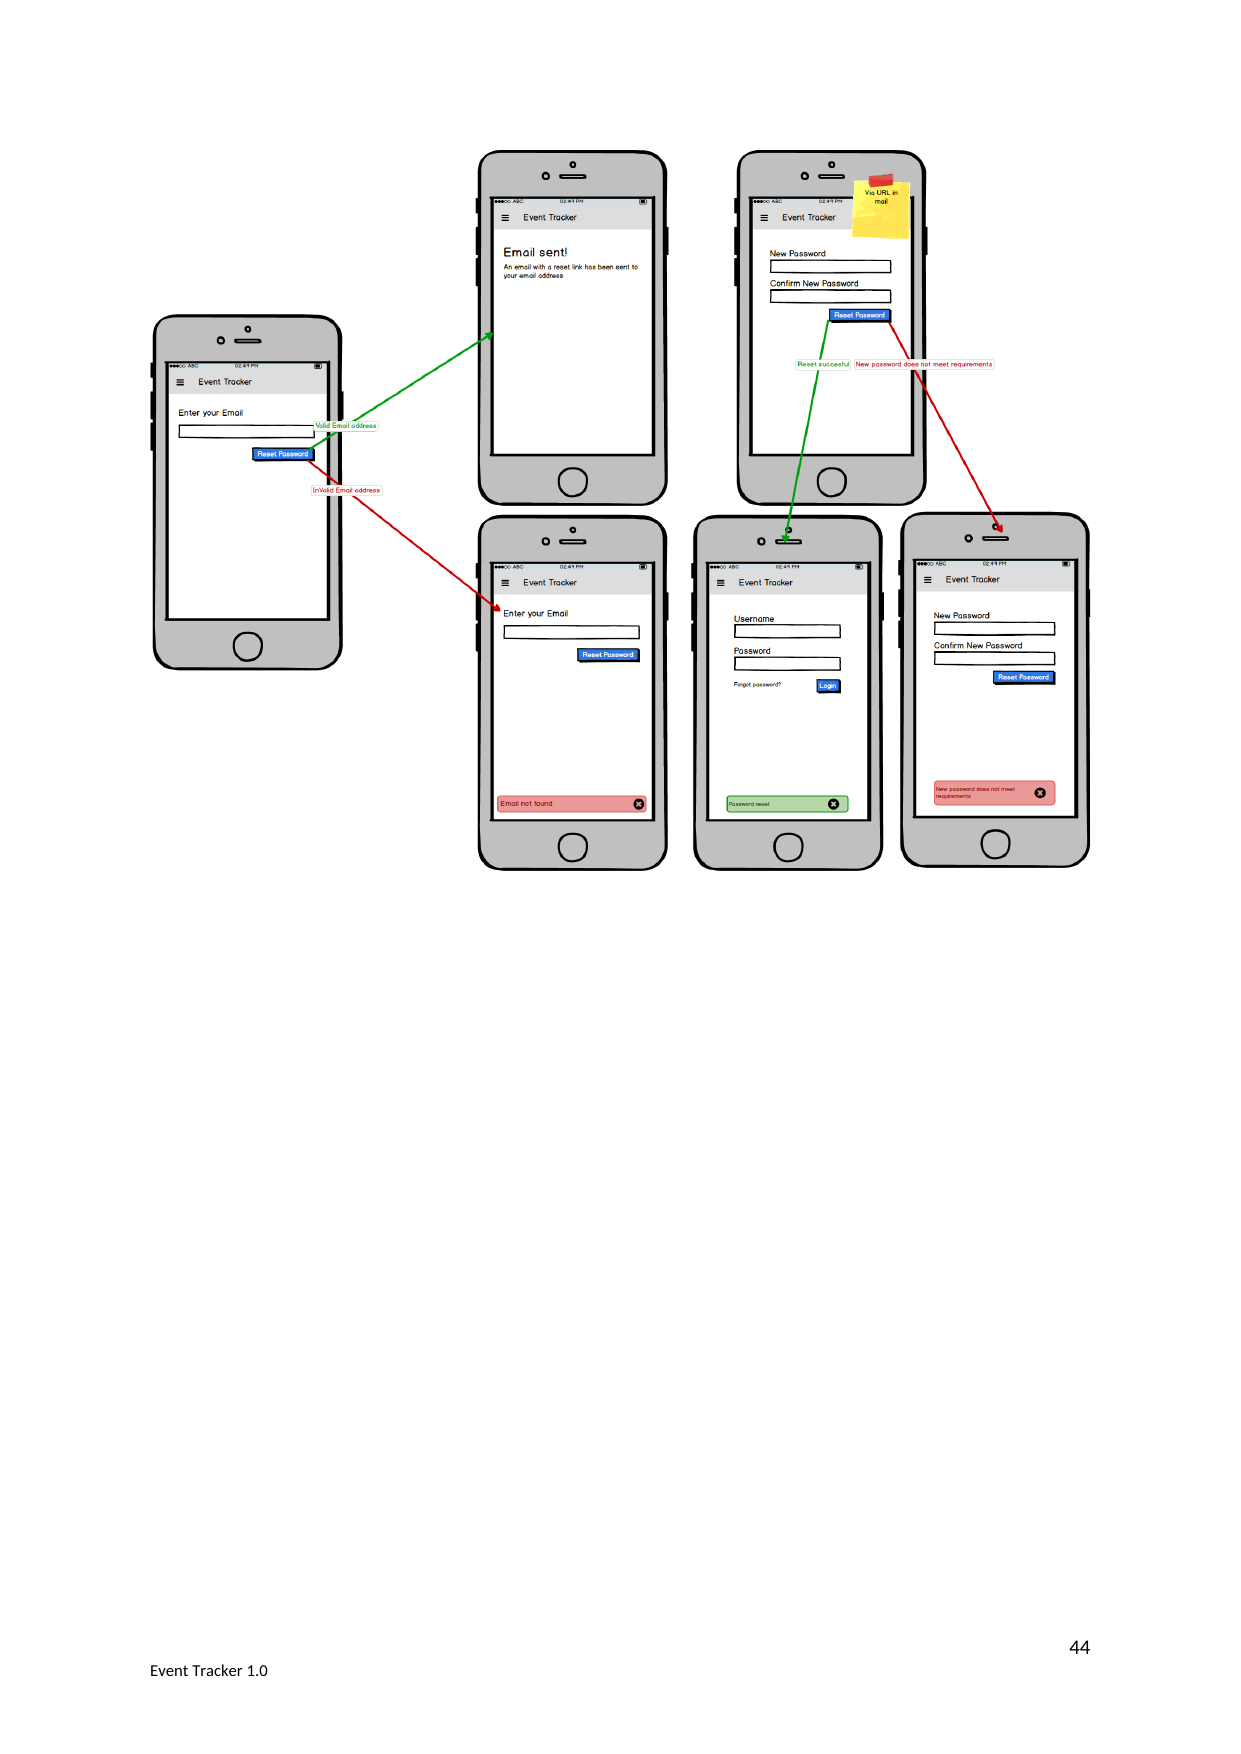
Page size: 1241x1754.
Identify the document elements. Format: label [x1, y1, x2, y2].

picture [150, 150, 1091, 871]
